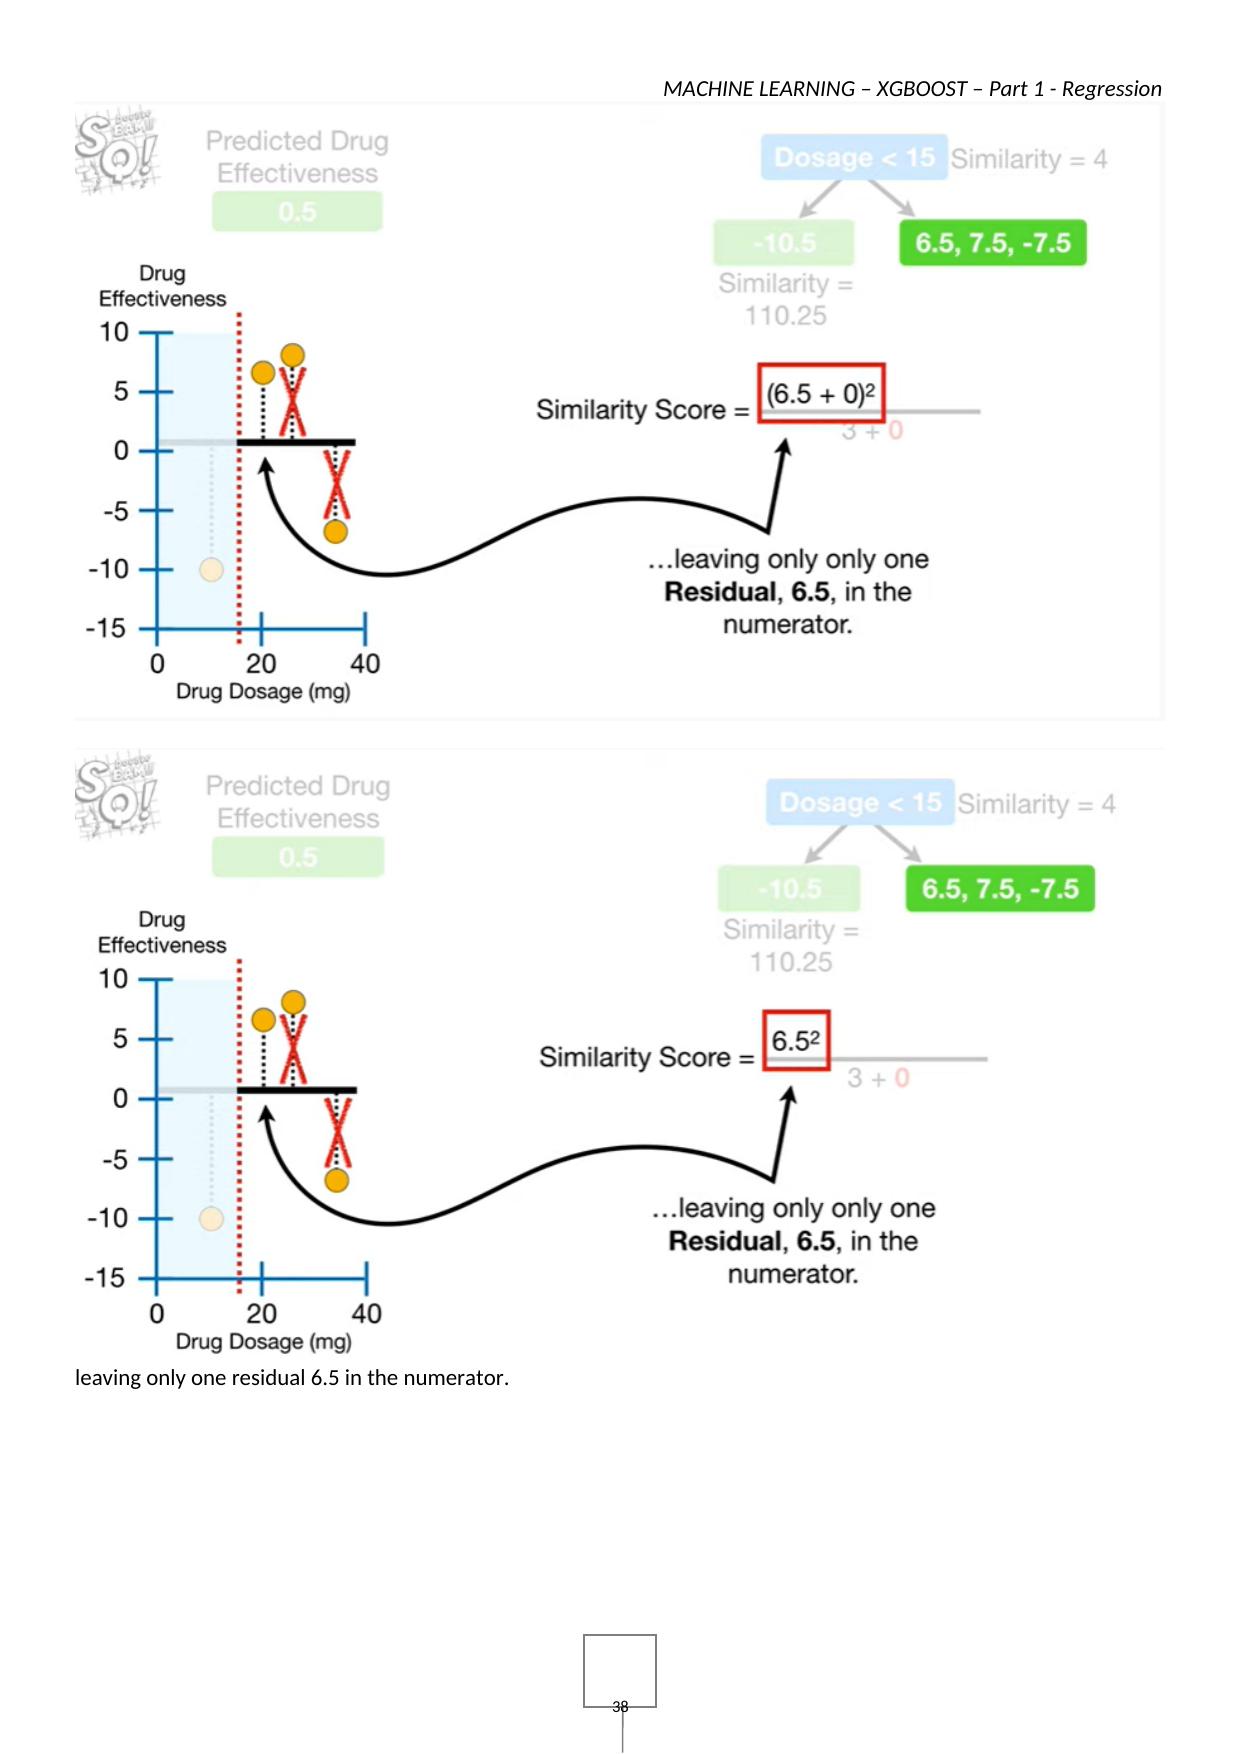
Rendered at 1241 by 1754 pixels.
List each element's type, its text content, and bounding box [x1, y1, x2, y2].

picture [75, 748, 1166, 1364]
picture [75, 101, 1166, 721]
text leaving only one residual 6.5 in the numerator. [75, 1364, 1165, 1392]
